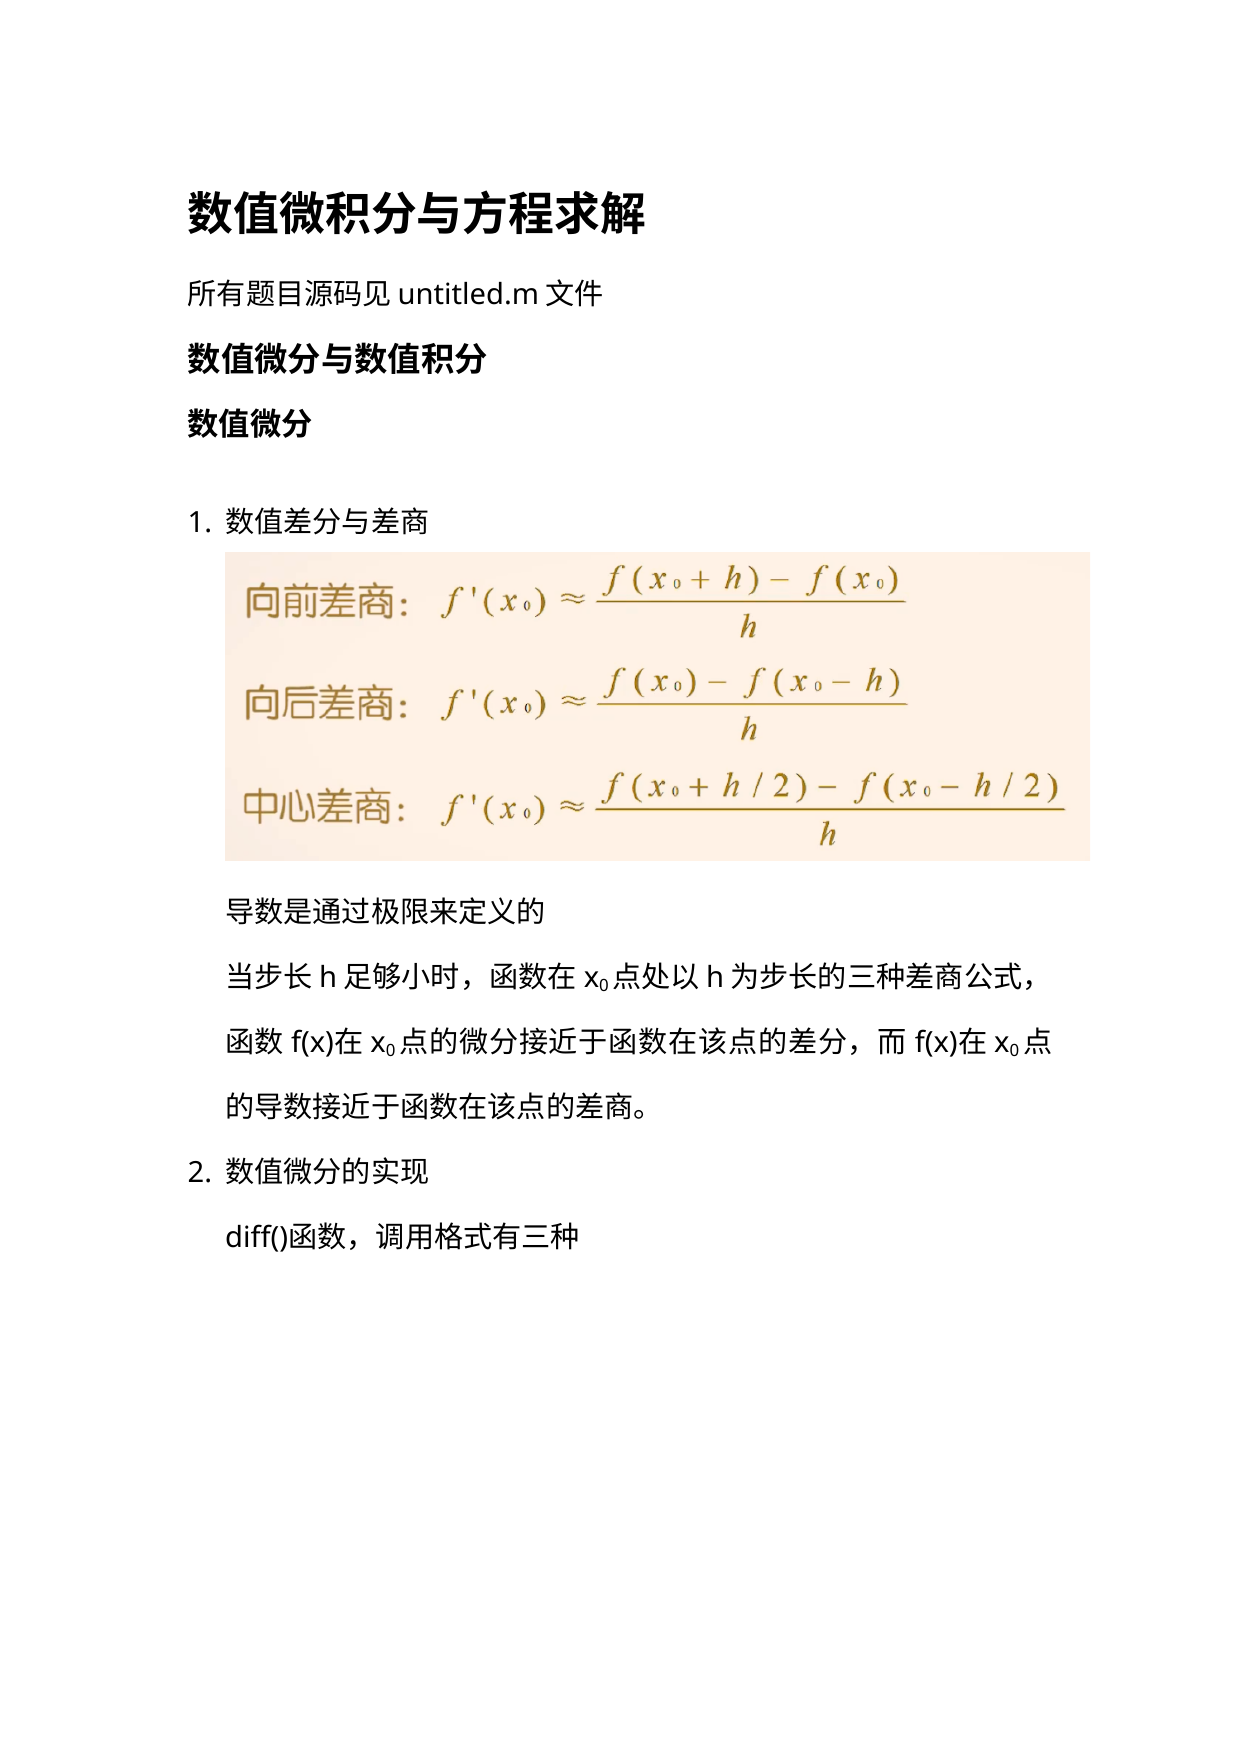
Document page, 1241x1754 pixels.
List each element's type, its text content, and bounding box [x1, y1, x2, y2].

list diff()函数，调用格式有三种 [225, 1202, 1053, 1267]
subtitle 数值微分与数值积分 [187, 324, 1053, 389]
text 所有题目源码见untitled.m文件 [187, 259, 1053, 324]
list 数值微分的实现 [187, 1137, 1053, 1202]
list 导数是通过极限来定义的 [225, 877, 1053, 942]
list 当步长h足够小时，函数在x0点处以h为步长的三种差商公式，函数f(x)在x0点的微分接近于函数在该点的差分，而f(x)在x0点的导数接近于函数在该点的差商。 [225, 942, 1053, 1137]
subtitle 数值微积分与方程求解 [187, 162, 1053, 259]
subtitle 数值微分 [187, 389, 1053, 454]
picture [225, 552, 1091, 861]
list 数值差分与差商 [187, 487, 1053, 552]
